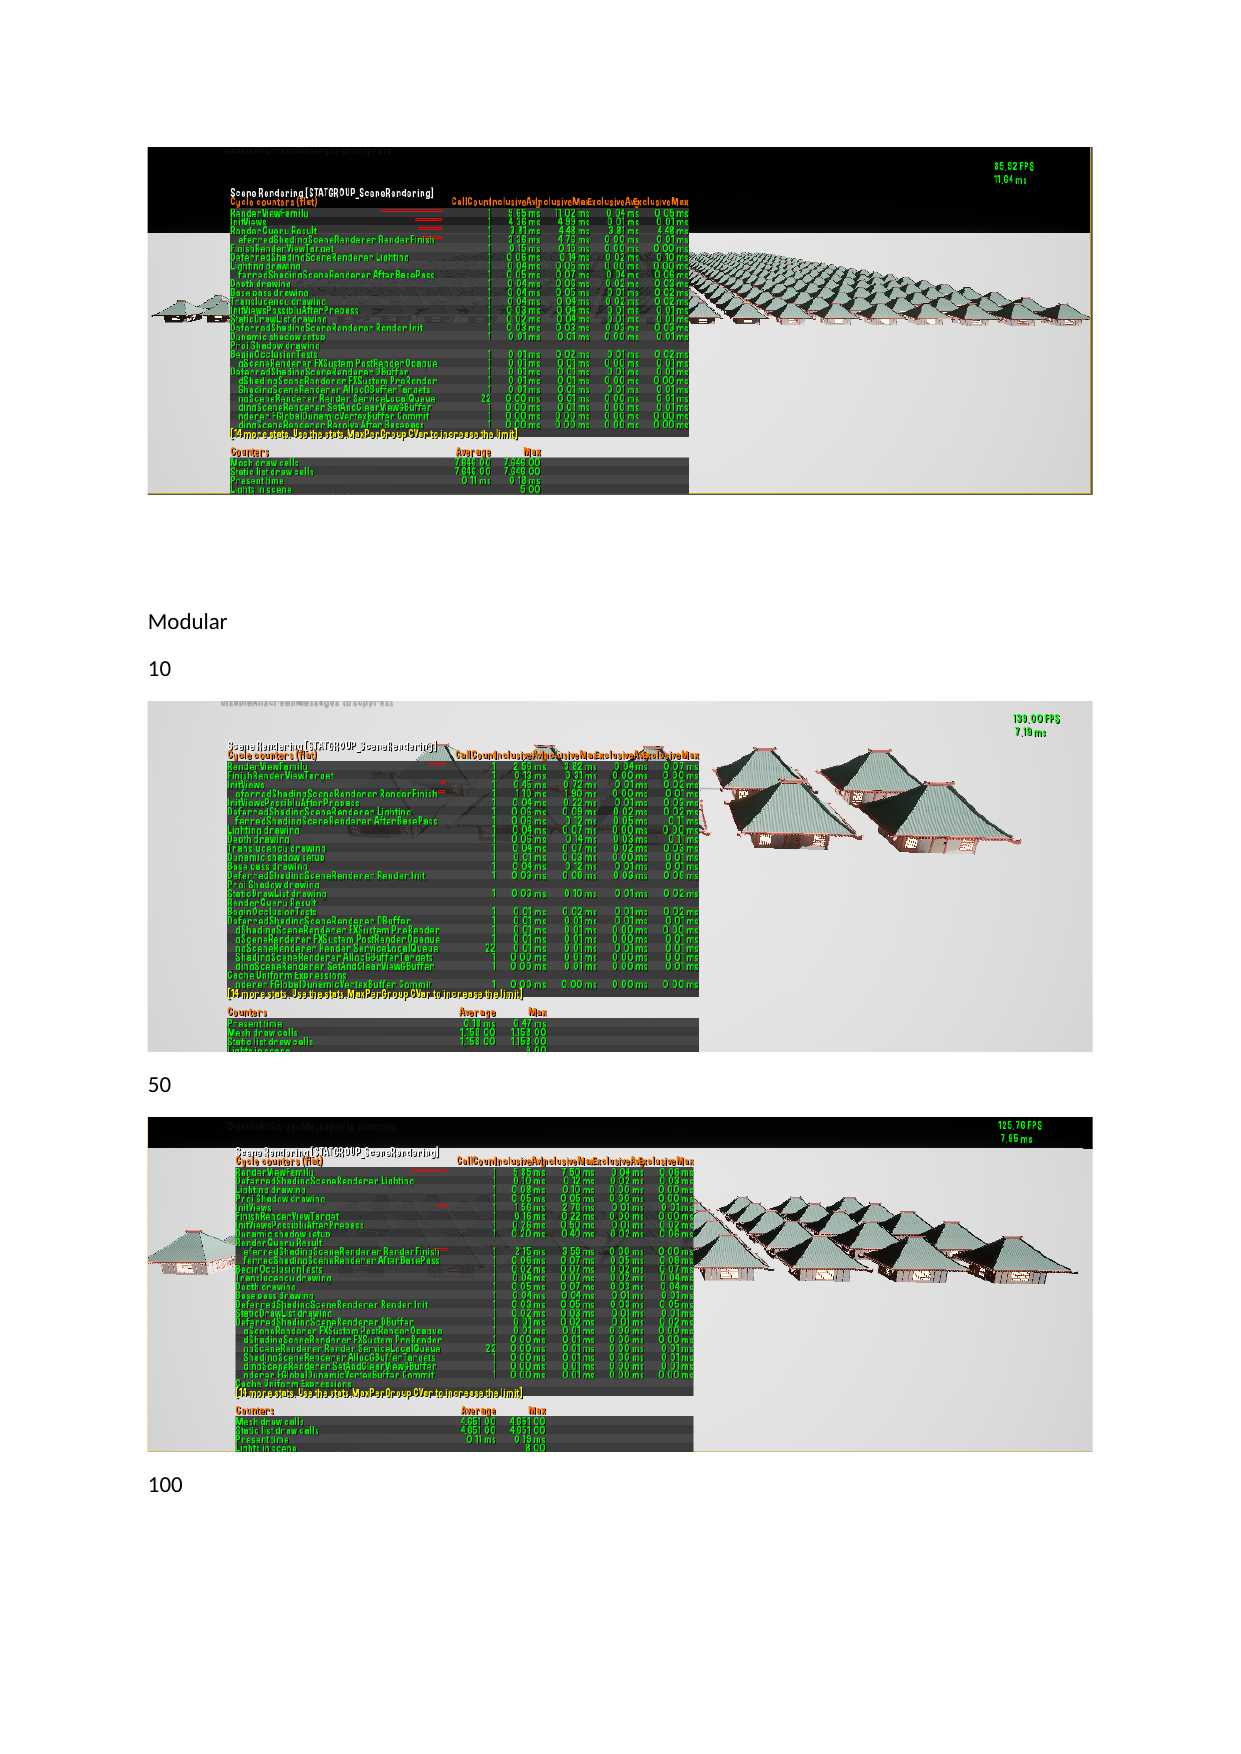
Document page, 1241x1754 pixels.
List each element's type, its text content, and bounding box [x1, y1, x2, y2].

picture [147, 1117, 1093, 1452]
picture [147, 147, 1093, 495]
picture [147, 701, 1093, 1052]
text 100 [148, 1471, 1093, 1499]
text 10 [148, 654, 1093, 682]
text 50 [148, 1071, 1093, 1098]
text Modular [148, 607, 1093, 635]
